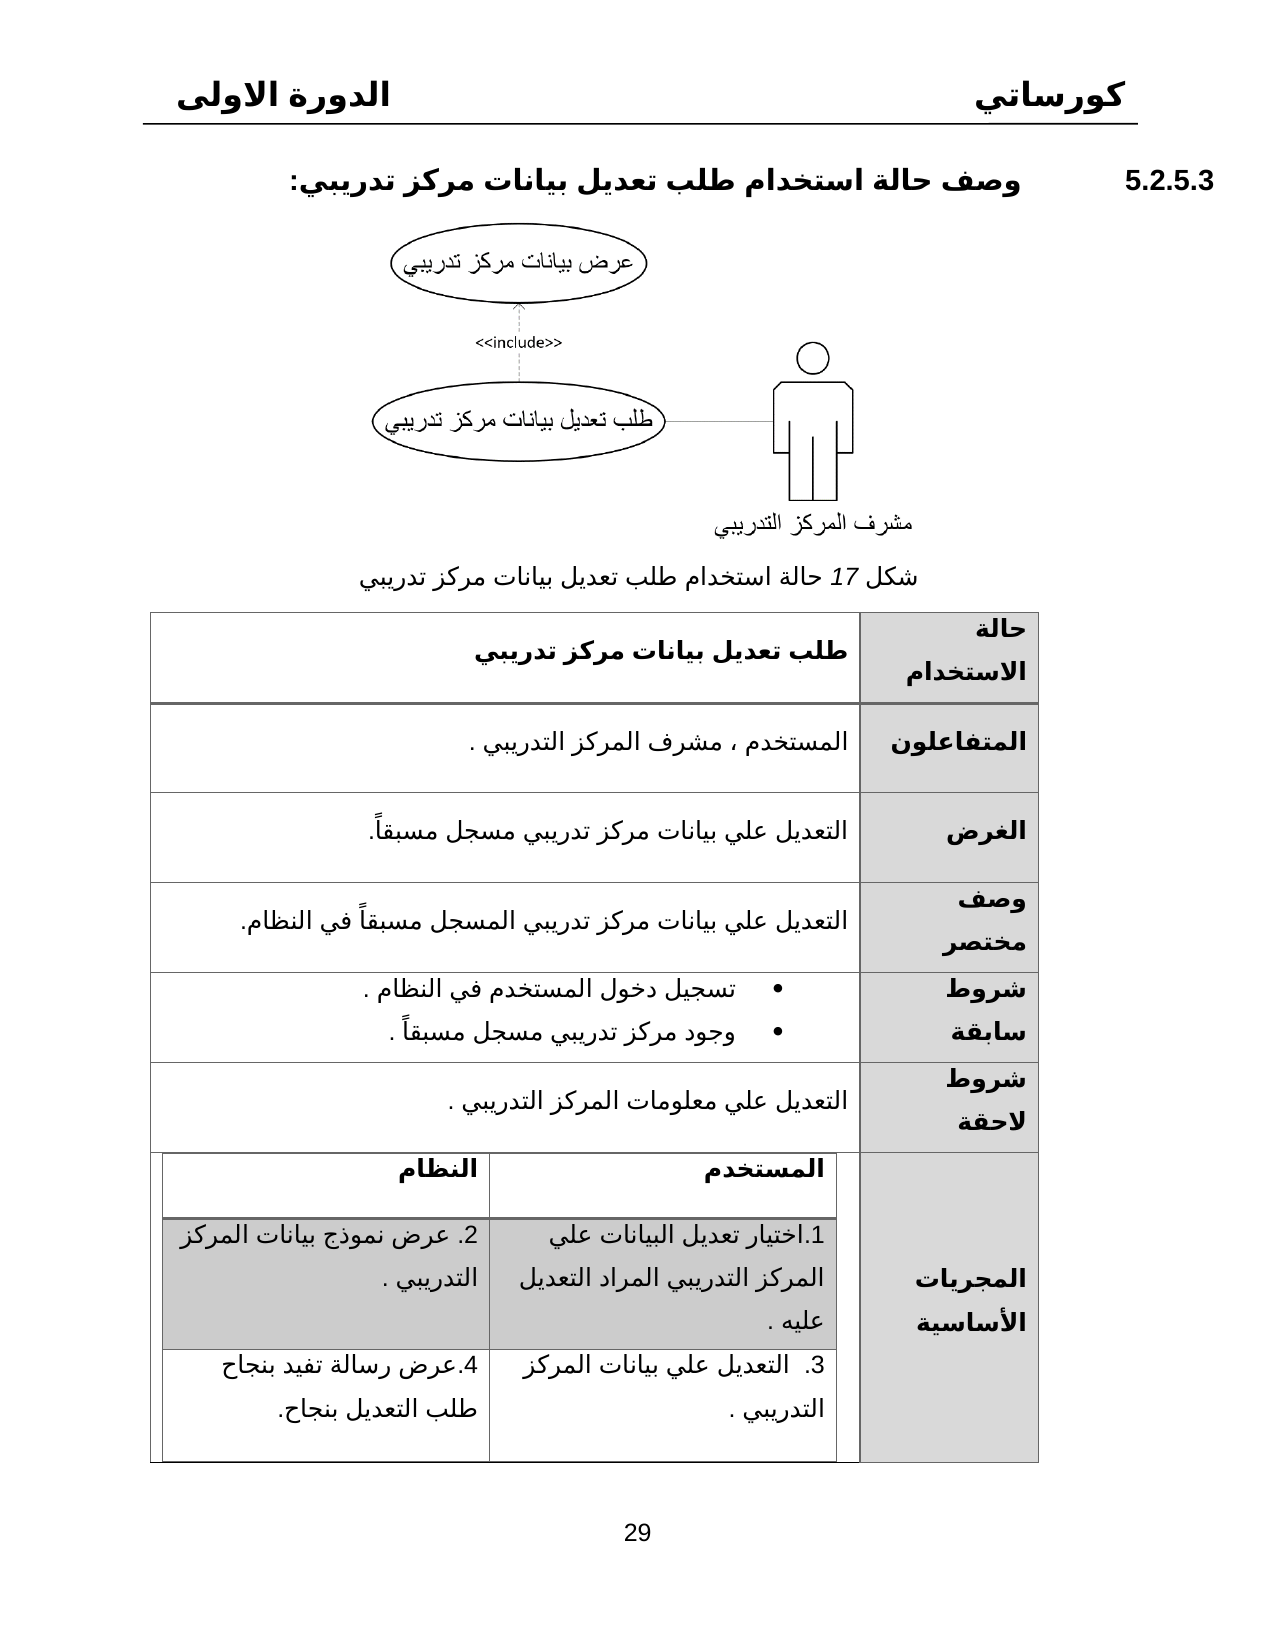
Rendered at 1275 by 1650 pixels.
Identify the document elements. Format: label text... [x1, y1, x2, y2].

picture [356, 212, 918, 548]
table_cell المستخدم ، مشرف المركز التدريبي . [151, 705, 859, 792]
table_cell التعديل علي معلومات المركز التدريبي . [151, 1063, 859, 1152]
table_cell وصف مختصر [861, 883, 1038, 972]
table_cell [151, 1153, 162, 1462]
table_header طلب تعديل بيانات مركز تدريبي [151, 613, 859, 702]
table_cell [490, 1154, 836, 1217]
table_cell المجريات الأساسية [861, 1153, 1038, 1462]
table_header حالة الاستخدام [861, 613, 1038, 702]
table_cell [490, 1350, 836, 1461]
table_cell [163, 1350, 489, 1461]
text شكل 17 حالة استخدام طلب تعديل بيانات مركز تدريبي [150, 562, 1125, 591]
table_cell التعديل علي بيانات مركز تدريبي مسجل مسبقاً. [151, 793, 859, 882]
table_cell التعديل علي بيانات مركز تدريبي المسجل مسبقاً في النظام. [151, 883, 859, 972]
table_cell الغرض [861, 793, 1038, 882]
table_cell المتفاعلون [861, 705, 1038, 792]
table_cell [163, 1154, 489, 1217]
table_cell [837, 1153, 859, 1462]
table_cell شروط لاحقة [861, 1063, 1038, 1152]
table_cell شروط سابقة [861, 973, 1038, 1062]
table_cell تسجيل دخول المستخدم في النظام . وجود مركز تدريبي مسجل مسبقاً . [151, 973, 859, 1062]
subtitle وصف حالة استخدام طلب تعديل بيانات مركز تدريبي: [150, 162, 1125, 196]
